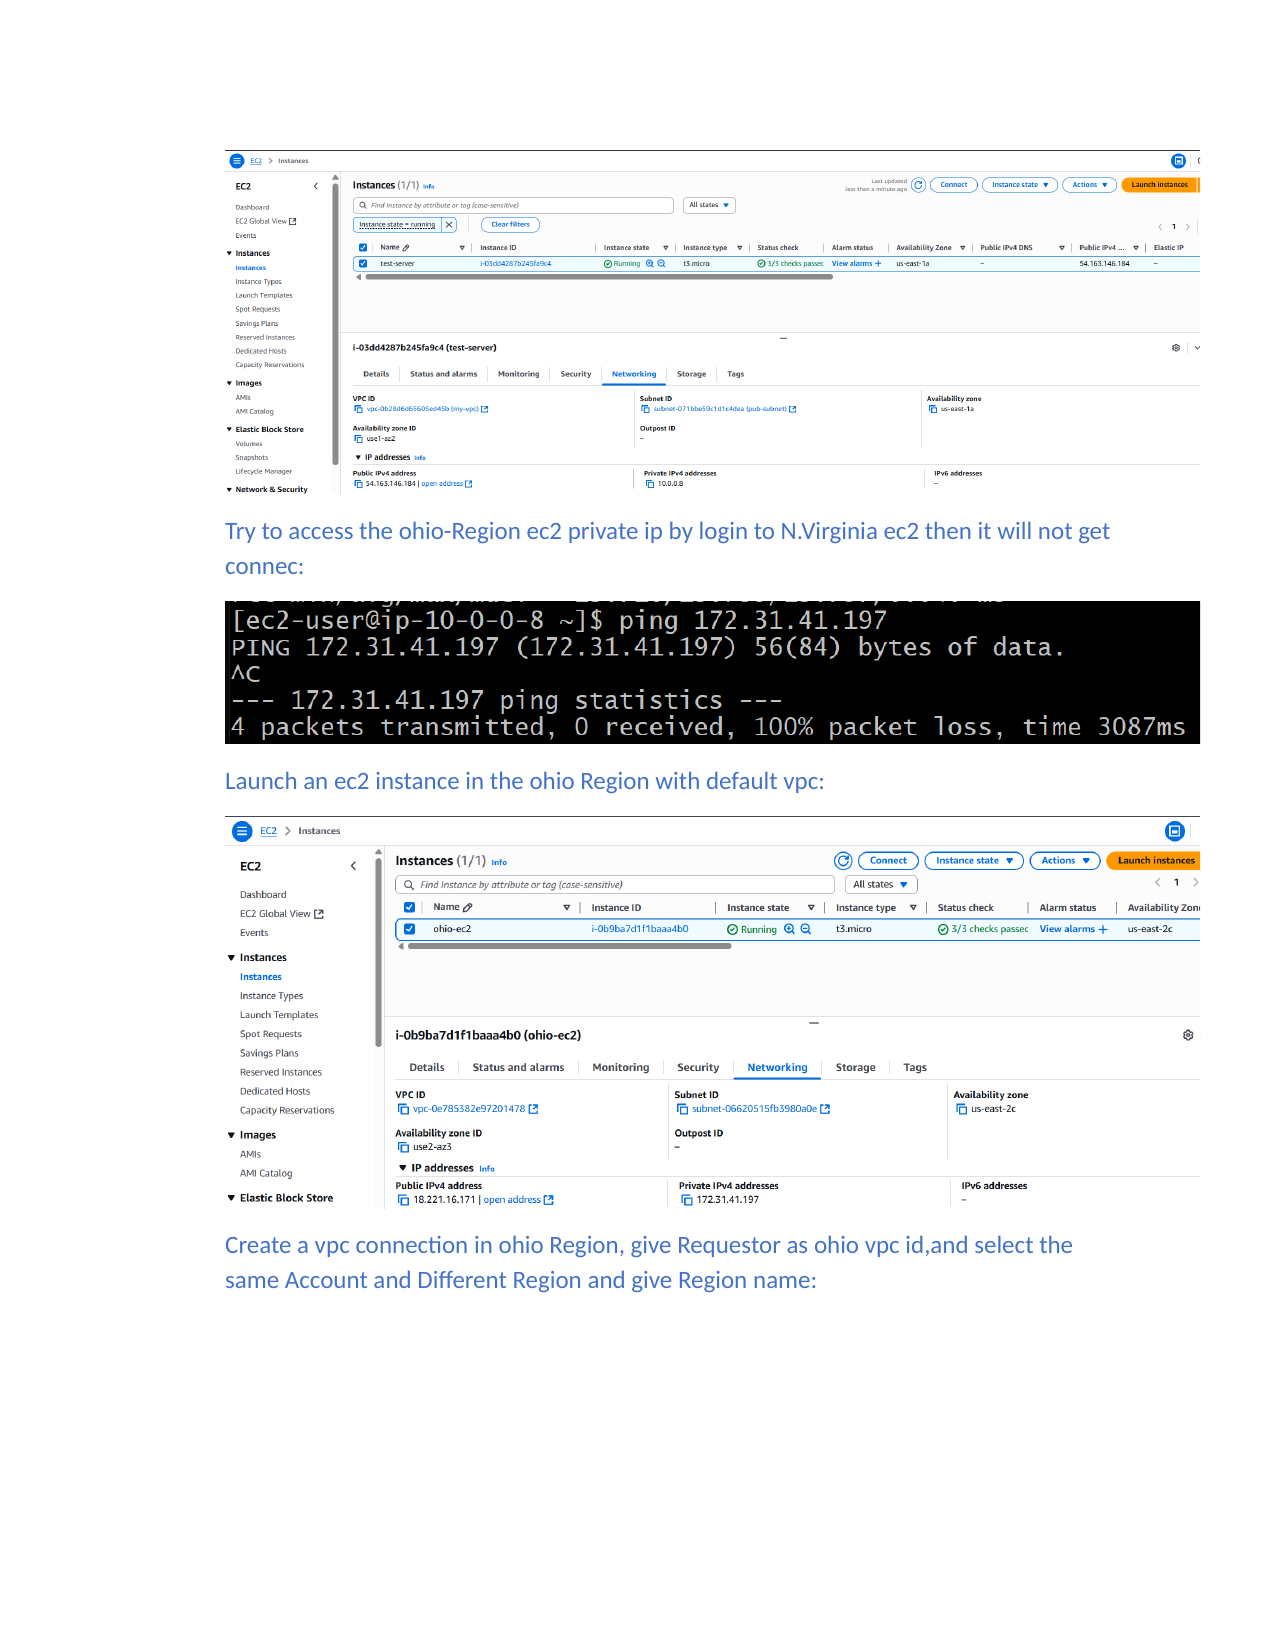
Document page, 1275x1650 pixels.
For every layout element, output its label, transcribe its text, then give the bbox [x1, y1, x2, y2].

text Launch an ec2 instance in the ohio Region with default vpc: [225, 765, 1125, 796]
picture [225, 601, 1200, 744]
text Try to access the ohio-Region ec2 private ip by login to N.Virginia ec2 then it will not get connec: [225, 515, 1125, 580]
picture [225, 816, 1200, 1209]
text Create a vpc connection in ohio Region, give Requestor as ohio vpc id,and select the same Account and Different Region and give Region name: [225, 1230, 1125, 1295]
picture [225, 150, 1200, 494]
